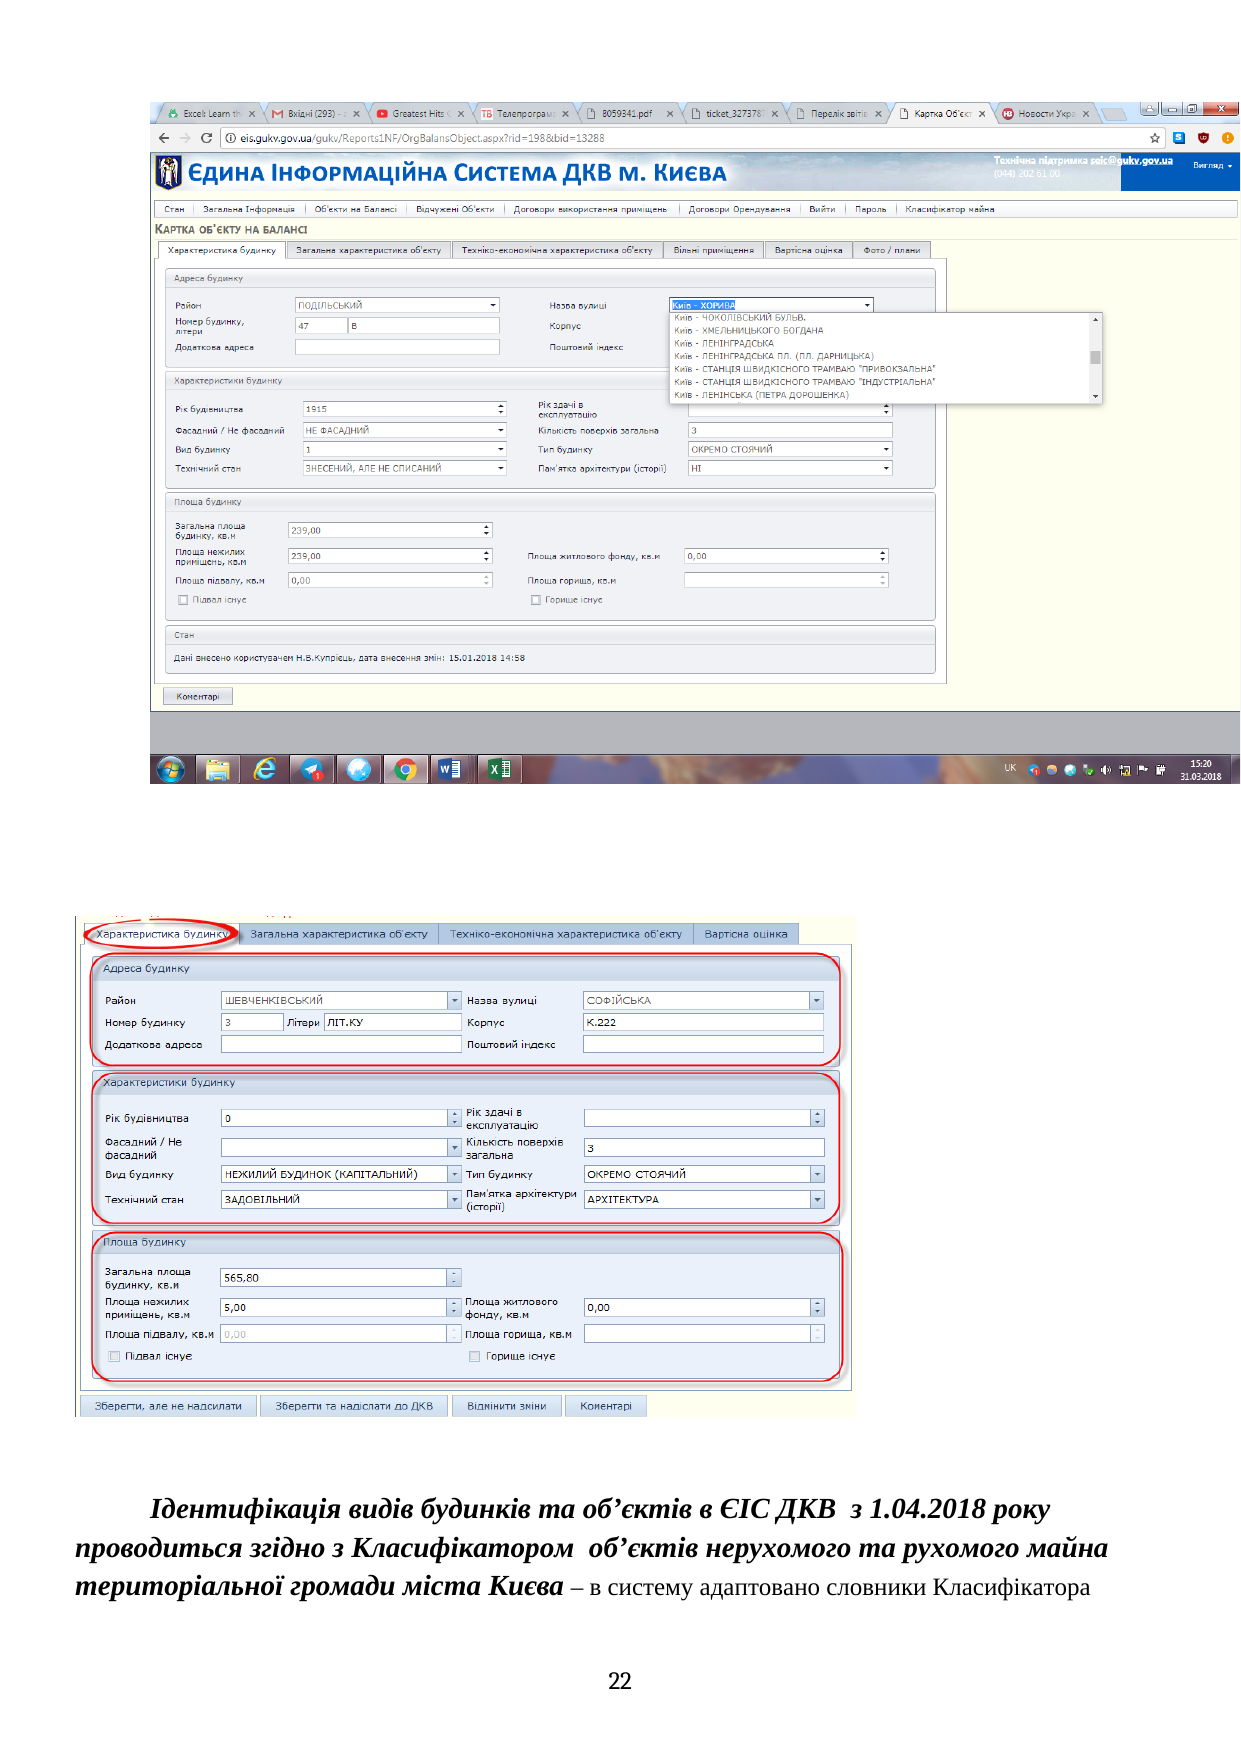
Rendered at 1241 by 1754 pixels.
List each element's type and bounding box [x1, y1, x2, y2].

picture [75, 916, 857, 1417]
picture [150, 102, 1241, 784]
list [75, 1491, 1165, 1602]
